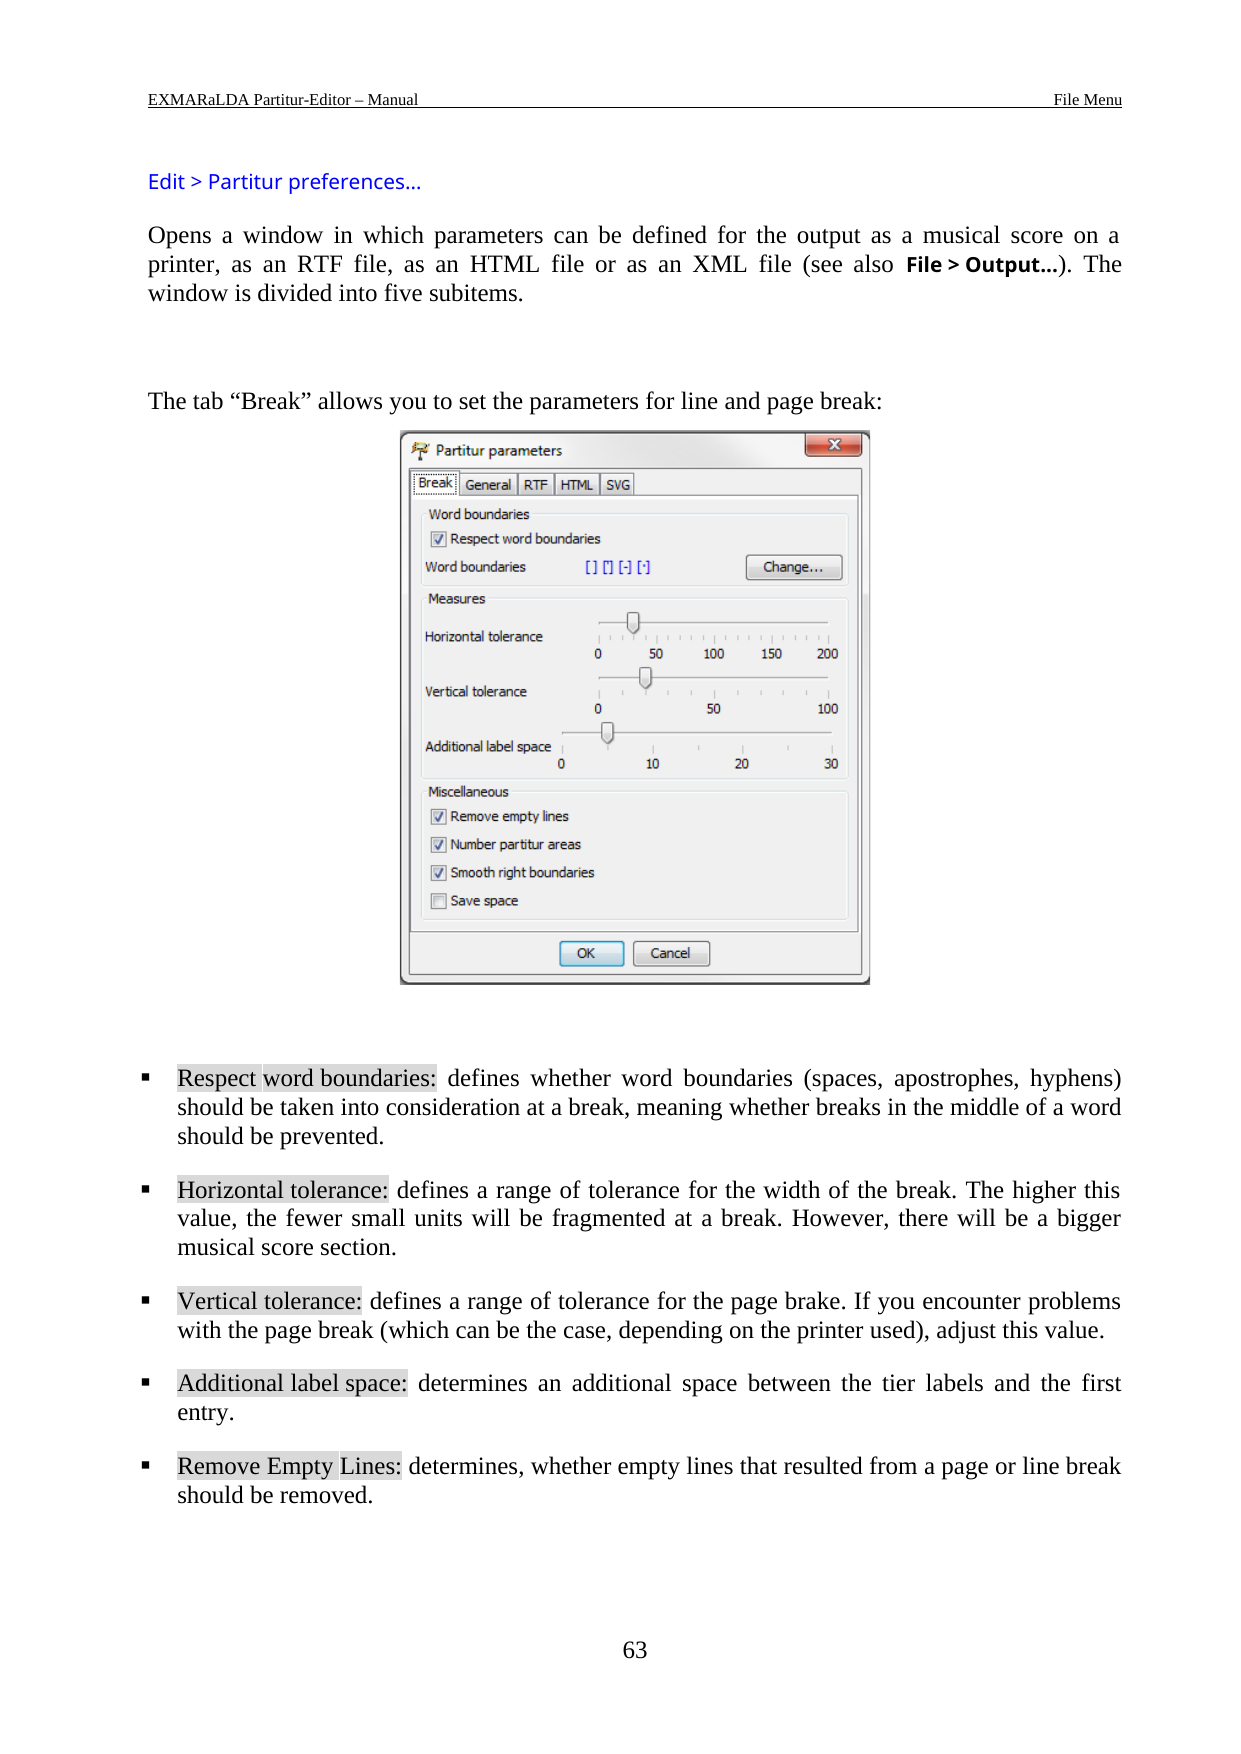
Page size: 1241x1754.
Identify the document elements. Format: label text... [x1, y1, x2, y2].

subtitle Edit > Partitur preferences… [148, 167, 1122, 195]
text The tab “Break” allows you to set the parameters for line and page break: [148, 386, 1122, 415]
text Horizontal tolerance: defines a range of tolerance for the width of the break. The higher this value, the fewer small units will be fragmented at a break. However, there will be a bigger musical score section. [139, 1175, 1122, 1261]
text Additional label space: determines an additional space between the tier labels and the first entry. [139, 1368, 1122, 1426]
text Remove Empty Lines: determines, whether empty lines that resulted from a page or line break should be removed. [139, 1451, 1122, 1508]
picture [399, 430, 871, 985]
text Vertical tolerance: defines a range of tolerance for the page brake. If you encounter problems with the page break (which can be the case, depending on the printer used), adjust this value. [139, 1286, 1122, 1343]
text Opens a window in which parameters can be defined for the output as a musical score on a printer, as an RTF file, as an HTML file or as an XML file (see also File > Output...). The window is divided into five subitems. [148, 220, 1122, 307]
text Respect word boundaries: defines whether word boundaries (spaces, apostrophes, hyphens) should be taken into consideration at a break, meaning whether breaks in the middle of a word should be prevented. [139, 1063, 1122, 1150]
